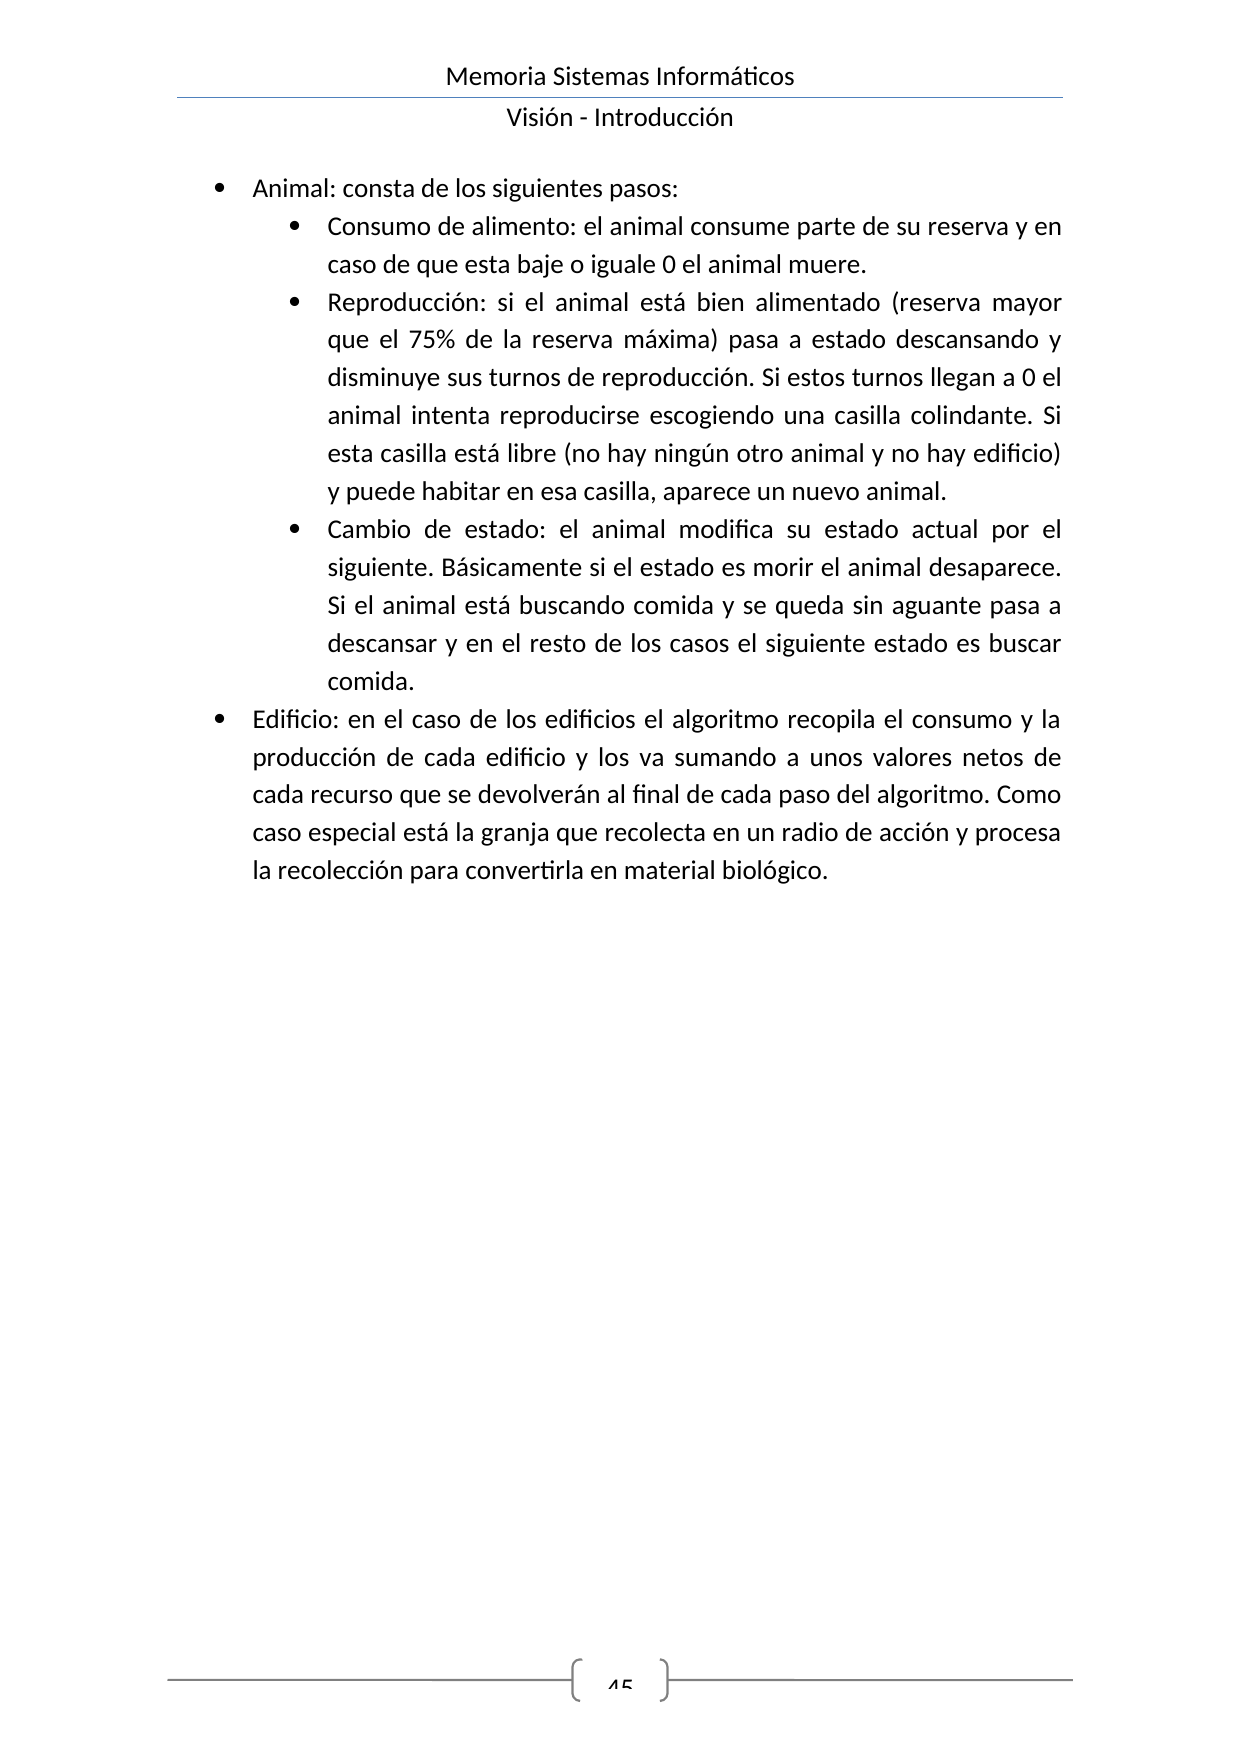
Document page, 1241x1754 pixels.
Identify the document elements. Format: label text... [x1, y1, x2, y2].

list Animal: consta de los siguientes pasos: [215, 171, 1063, 204]
list Edificio: en el caso de los edificios el algoritmo recopila el consumo y la producción de cada edificio y los va sumando a unos valores netos de cada recurso que se devolverán al final de cada paso del algoritmo. Como caso especial está la granja que recolecta en un radio de acción y procesa la recolección para convertirla en material biológico. [215, 702, 1063, 887]
list Reproducción: si el animal está bien alimentado (reserva mayor que el 75% de la reserva máxima) pasa a estado descansando y disminuye sus turnos de reproducción. Si estos turnos llegan a 0 el animal intenta reproducirse escogiendo una casilla colindante. Si esta casilla está libre (no hay ningún otro animal y no hay edificio) y puede habitar en esa casilla, aparece un nuevo animal. [290, 285, 1063, 507]
list Cambio de estado: el animal modifica su estado actual por el siguiente. Básicamente si el estado es morir el animal desaparece. Si el animal está buscando comida y se queda sin aguante pasa a descansar y en el resto de los casos el siguiente estado es buscar comida. [290, 512, 1063, 697]
list Consumo de alimento: el animal consume parte de su reserva y en caso de que esta baje o iguale 0 el animal muere. [290, 209, 1063, 280]
